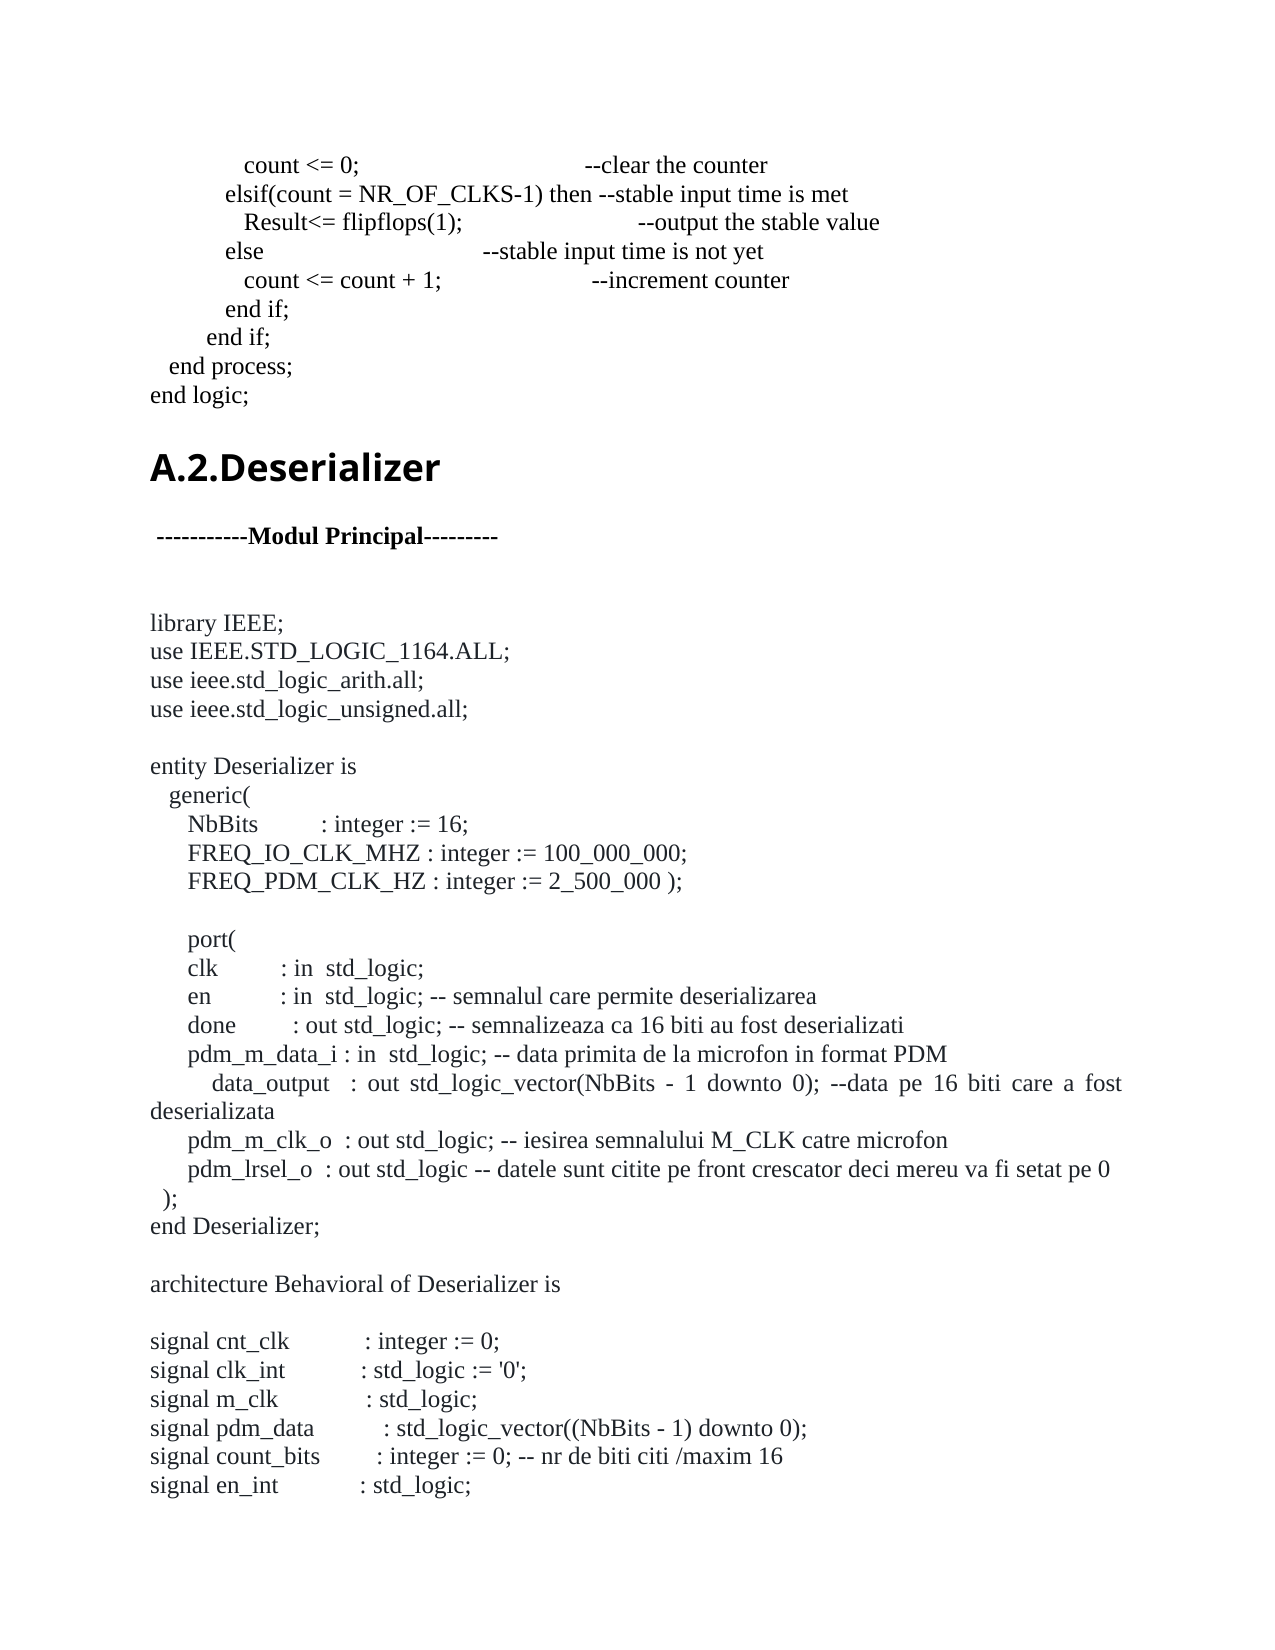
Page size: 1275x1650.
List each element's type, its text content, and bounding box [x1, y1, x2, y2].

text ); [150, 1183, 1125, 1211]
text pdm_m_clk_o : out std_logic; -- iesirea semnalului M_CLK catre microfon [150, 1125, 1125, 1154]
text FREQ_IO_CLK_MHZ : integer := 100_000_000; [150, 838, 1125, 866]
text -----------Modul Principal--------- [150, 521, 1125, 550]
text signal en_int : std_logic; [150, 1470, 1125, 1499]
text entity Deserializer is [150, 751, 1125, 780]
text signal pdm_data : std_logic_vector((NbBits - 1) downto 0); [150, 1413, 1125, 1441]
text FREQ_PDM_CLK_HZ : integer := 2_500_000 ); [150, 866, 1125, 895]
text else --stable input time is not yet [150, 236, 1125, 265]
subtitle A.2.Deserializer [150, 442, 1125, 493]
text library IEEE; [150, 608, 1125, 636]
text end Deserializer; [150, 1211, 1125, 1240]
text count <= 0; --clear the counter [150, 150, 1125, 179]
text generic( [150, 780, 1125, 809]
text signal clk_int : std_logic := '0'; [150, 1355, 1125, 1384]
text data_output : out std_logic_vector(NbBits - 1 downto 0); --data pe 16 biti care a fost deserializata [150, 1068, 1125, 1125]
text end logic; [150, 380, 1125, 409]
text architecture Behavioral of Deserializer is [150, 1269, 1125, 1298]
text Result<= flipflops(1); --output the stable value [150, 207, 1125, 236]
text signal m_clk : std_logic; [150, 1384, 1125, 1413]
text signal count_bits : integer := 0; -- nr de biti citi /maxim 16 [150, 1441, 1125, 1470]
text pdm_lrsel_o : out std_logic -- datele sunt citite pe front crescator deci mereu va fi setat pe 0 [150, 1154, 1125, 1183]
text end if; [150, 294, 1125, 322]
text use IEEE.STD_LOGIC_1164.ALL; [150, 636, 1125, 665]
text en : in std_logic; -- semnalul care permite deserializarea [150, 981, 1125, 1010]
text signal cnt_clk : integer := 0; [150, 1326, 1125, 1355]
text done : out std_logic; -- semnalizeaza ca 16 biti au fost deserializati [150, 1010, 1125, 1039]
text NbBits : integer := 16; [150, 809, 1125, 838]
text pdm_m_data_i : in std_logic; -- data primita de la microfon in format PDM [150, 1039, 1125, 1068]
text use ieee.std_logic_arith.all; [150, 665, 1125, 694]
text port( [150, 924, 1125, 953]
text clk : in std_logic; [150, 953, 1125, 981]
text use ieee.std_logic_unsigned.all; [150, 694, 1125, 723]
text elsif(count = NR_OF_CLKS-1) then --stable input time is met [150, 179, 1125, 207]
text count <= count + 1; --increment counter [150, 265, 1125, 294]
text end process; [150, 351, 1125, 380]
text end if; [150, 322, 1125, 351]
